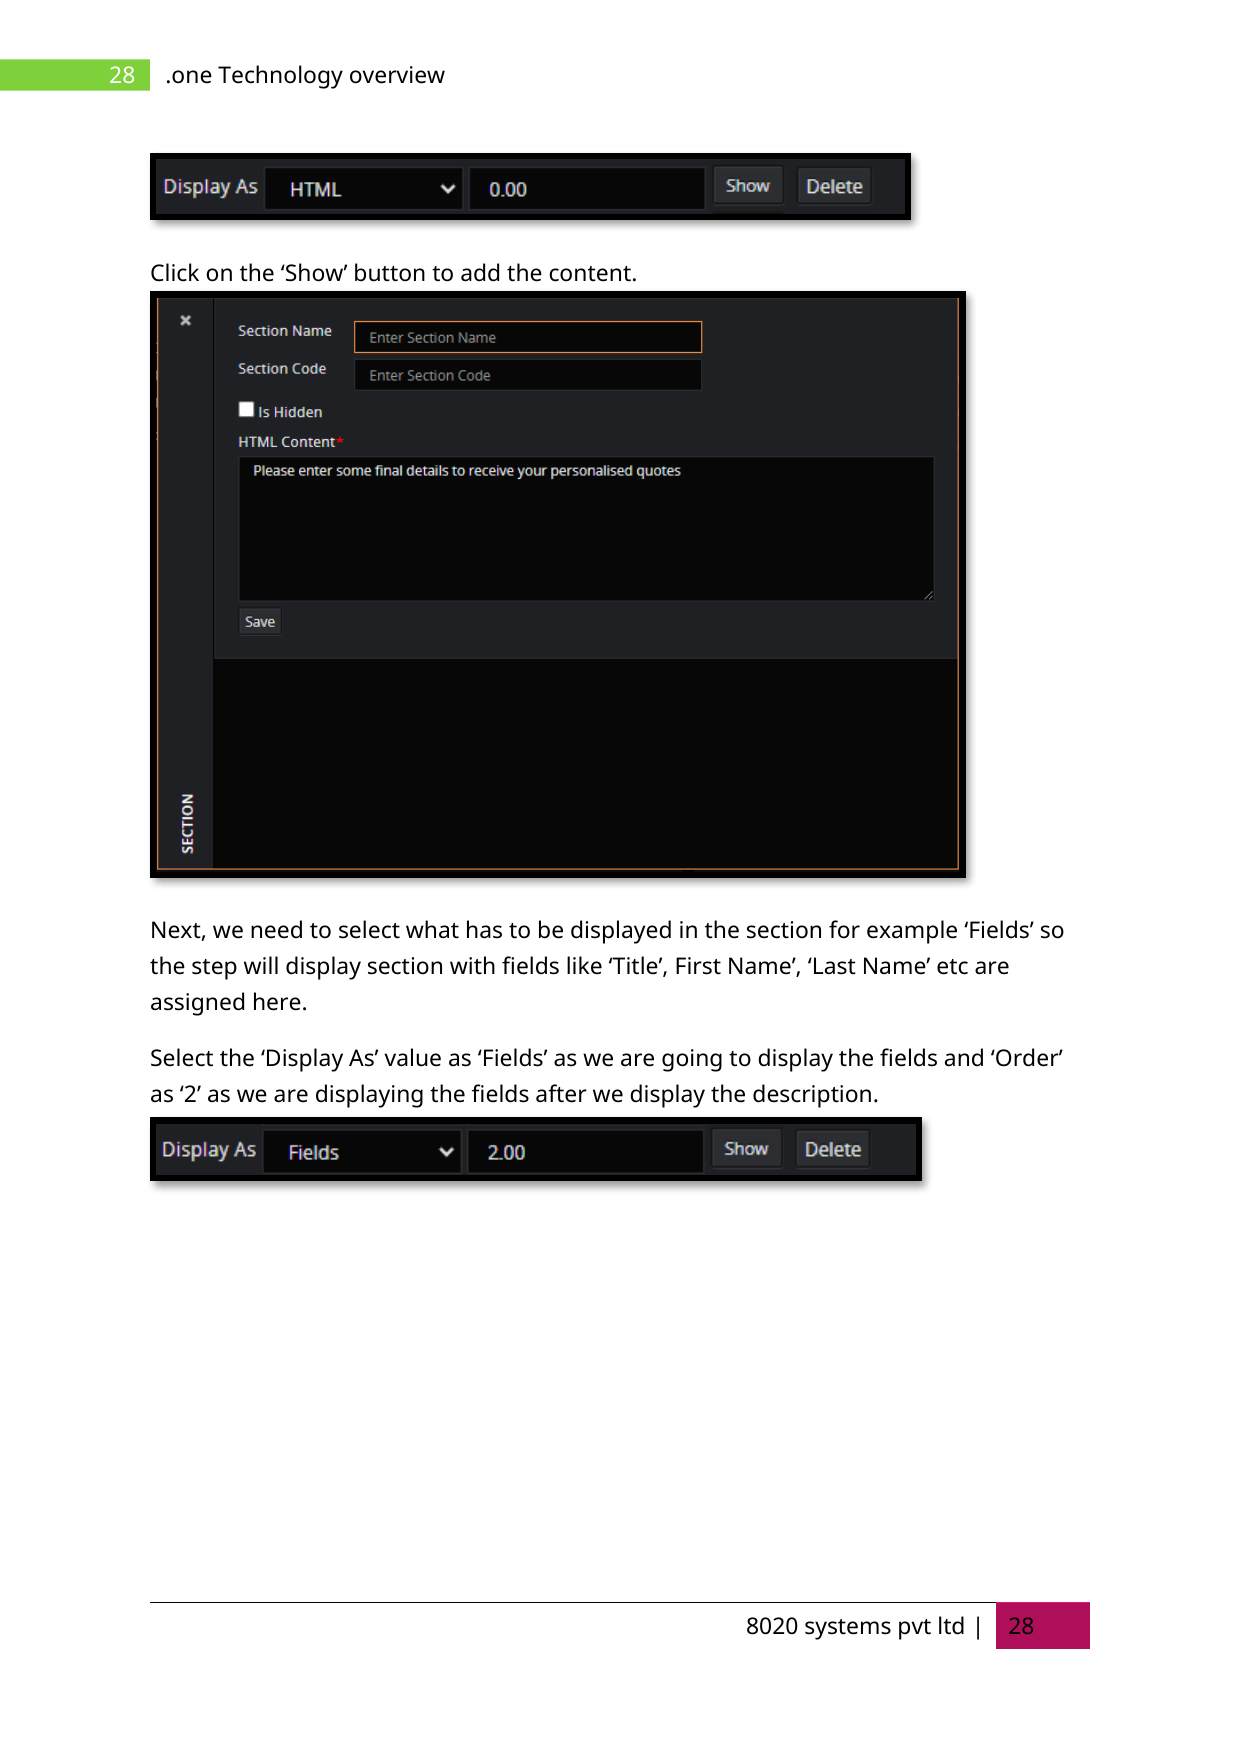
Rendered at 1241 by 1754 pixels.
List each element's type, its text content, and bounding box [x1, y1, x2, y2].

text Next, we need to select what has to be displayed in the section for example ‘Fields’ so the step will display section with fields like ‘Title’, First Name’, ‘Last Name’ etc are assigned here. [150, 914, 1090, 1017]
picture [156, 298, 959, 872]
picture [156, 1124, 916, 1175]
text Click on the ‘Show’ button to add the content. [150, 257, 1090, 288]
picture [156, 159, 905, 214]
